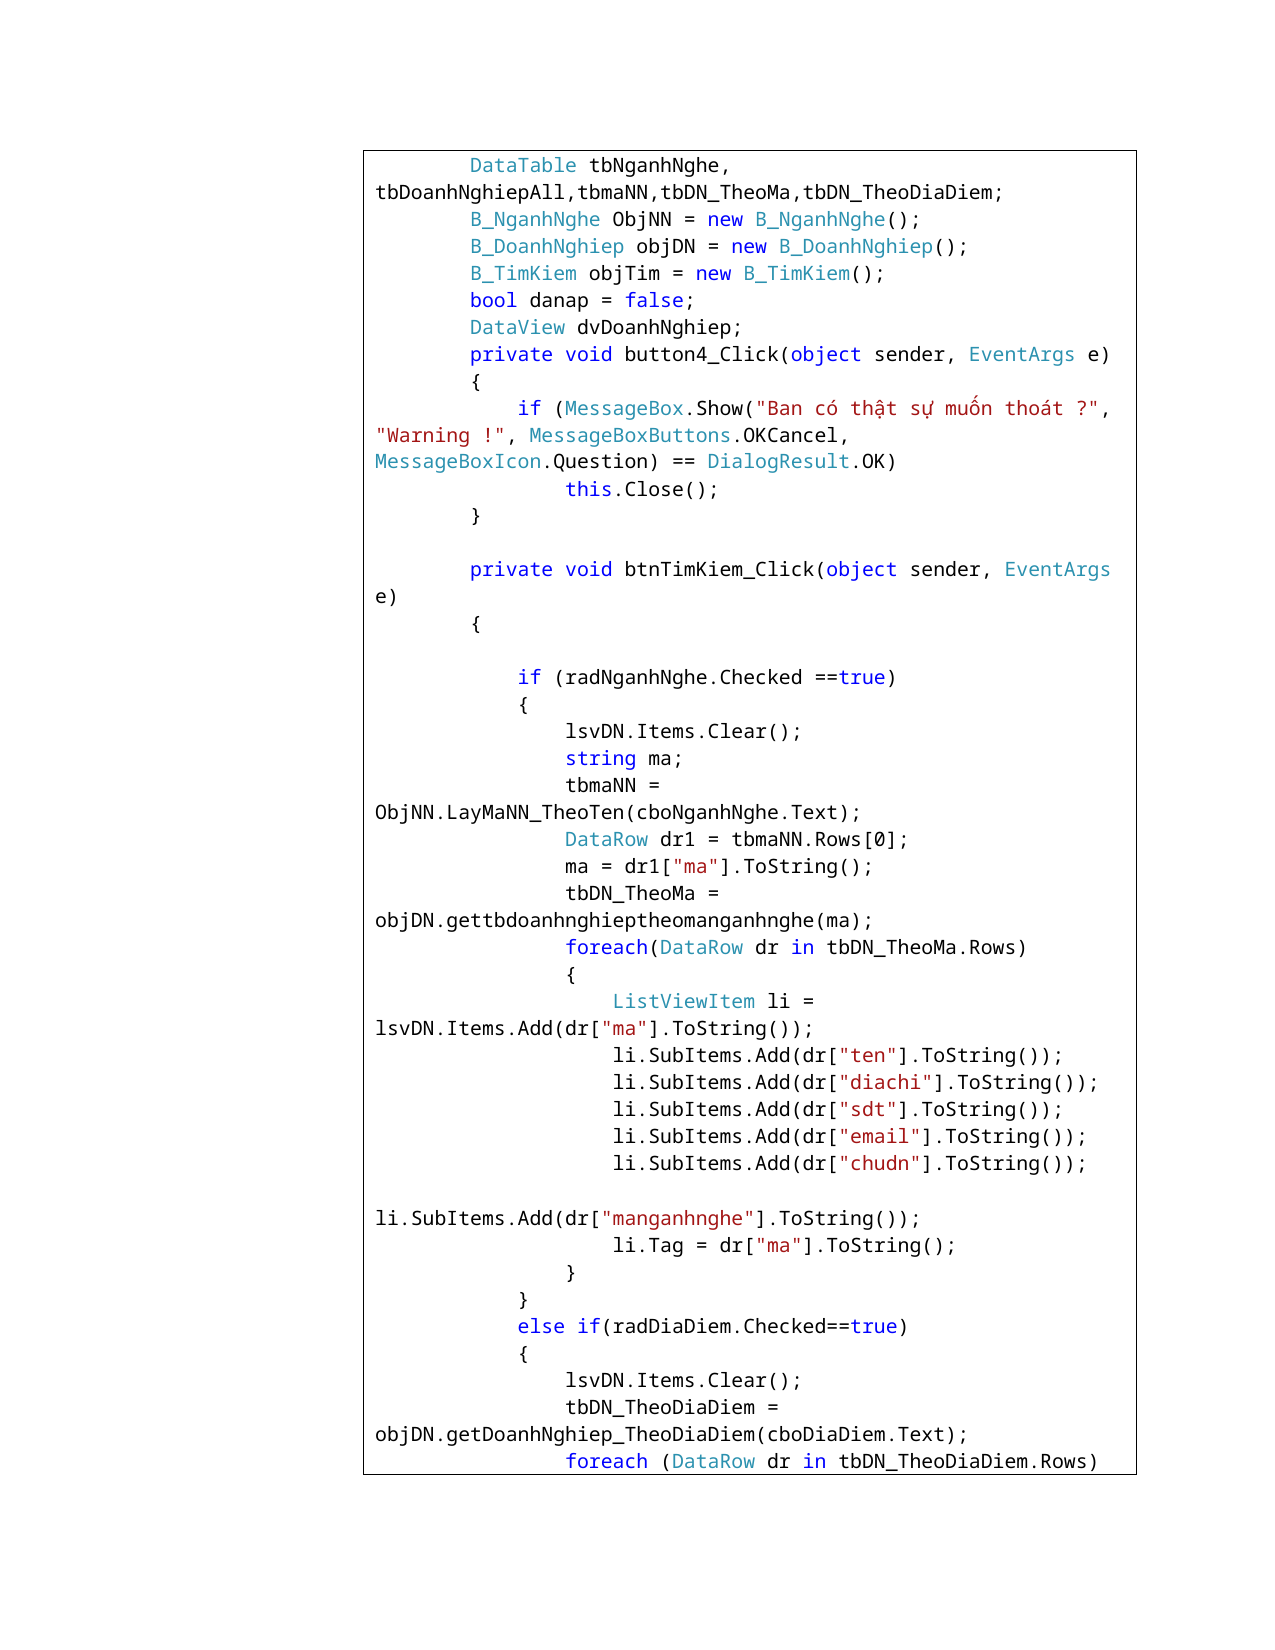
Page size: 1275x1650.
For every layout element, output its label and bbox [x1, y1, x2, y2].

table_header [364, 151, 1136, 1474]
